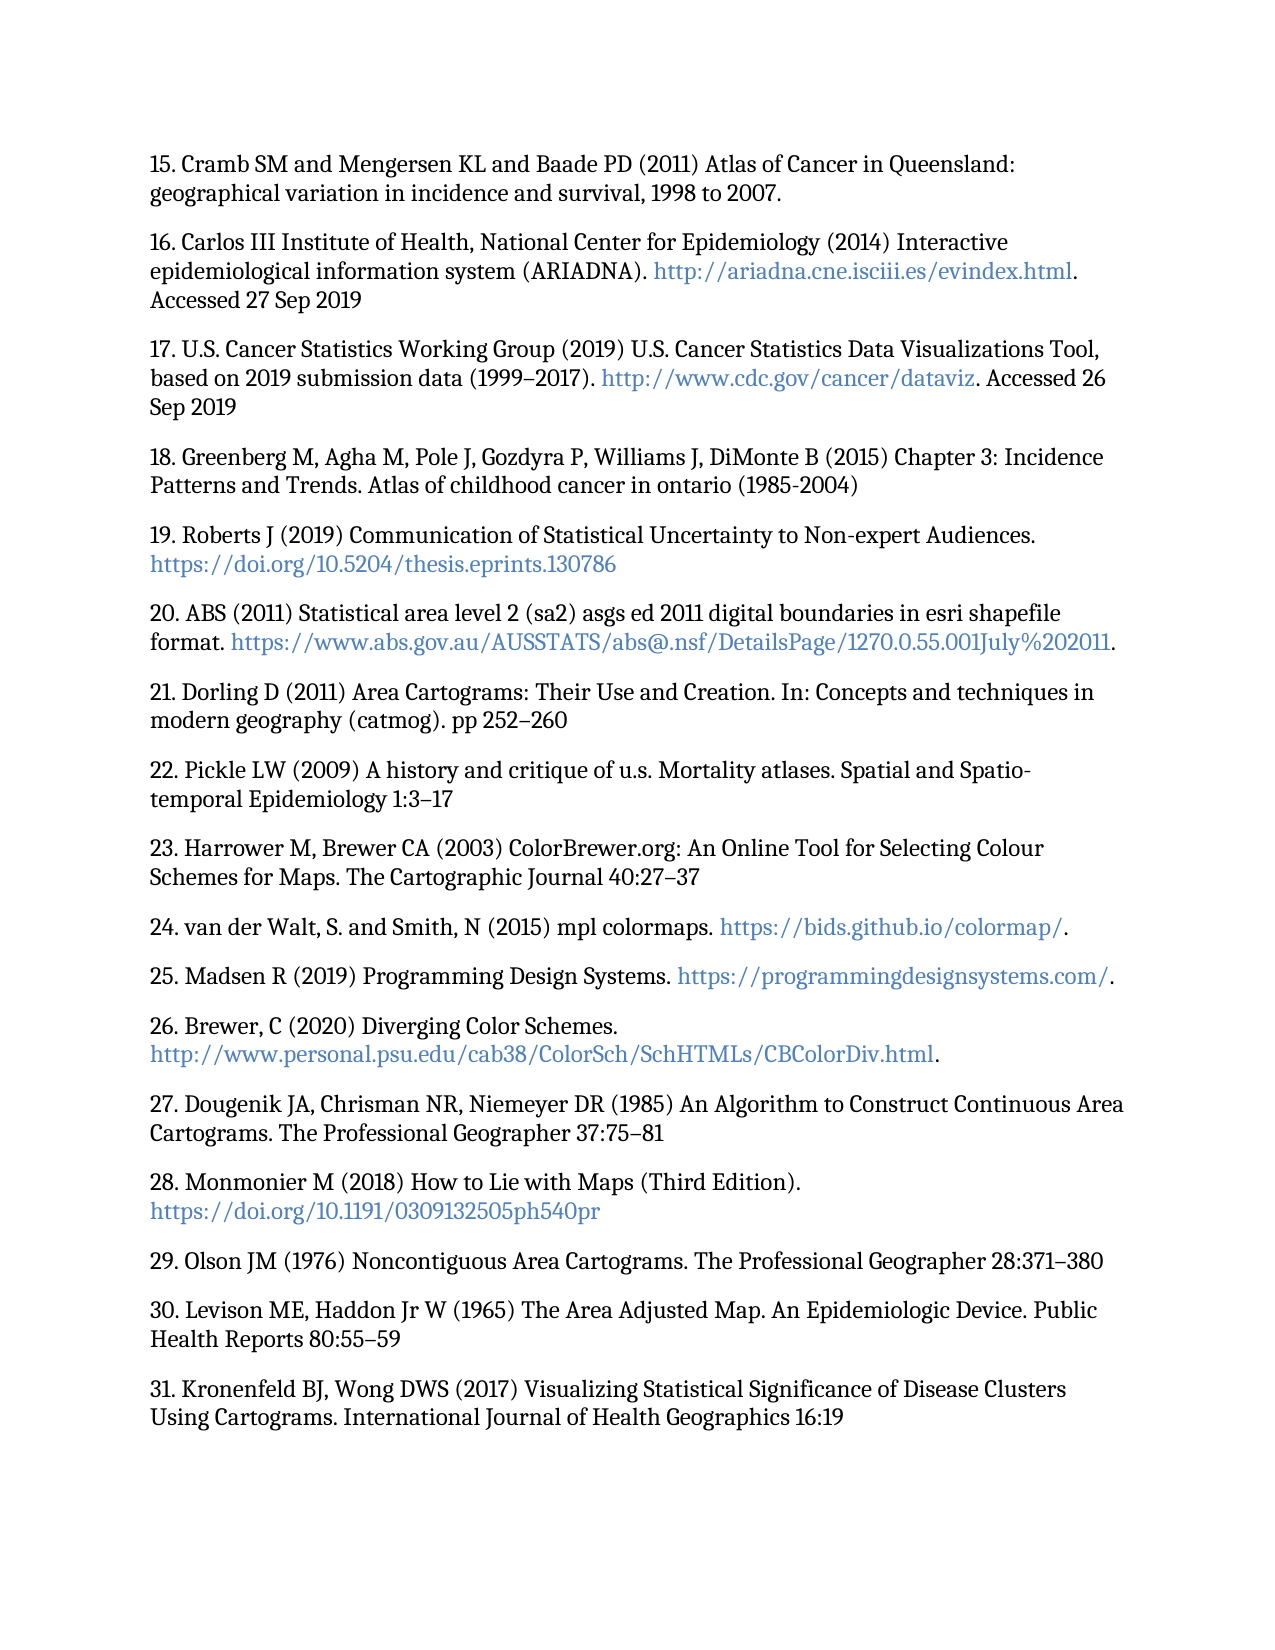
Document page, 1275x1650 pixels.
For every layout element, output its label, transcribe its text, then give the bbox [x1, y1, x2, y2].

text 22. Pickle LW (2009) A history and critique of u.s. Mortality atlases. Spatial and Spatio-temporal Epidemiology 1:3–17 [150, 756, 1125, 813]
text 18. Greenberg M, Agha M, Pole J, Gozdyra P, Williams J, DiMonte B (2015) Chapter 3: Incidence Patterns and Trends. Atlas of childhood cancer in ontario (1985-2004) [150, 442, 1125, 500]
text 25. Madsen R (2019) Programming Design Systems. https://programmingdesignsystems.com/. [150, 962, 1125, 991]
text 28. Monmonier M (2018) How to Lie with Maps (Third Edition). https://doi.org/10.1191/0309132505ph540pr [150, 1168, 1125, 1226]
text 20. ABS (2011) Statistical area level 2 (sa2) asgs ed 2011 digital boundaries in esri shapefile format. https://www.abs.gov.au/AUSSTATS/abs@.nsf/DetailsPage/1270.0.55.001July%202011. [150, 599, 1125, 657]
text 24. van der Walt, S. and Smith, N (2015) mpl colormaps. https://bids.github.io/colormap/. [150, 912, 1125, 941]
text 17. U.S. Cancer Statistics Working Group (2019) U.S. Cancer Statistics Data Visualizations Tool, based on 2019 submission data (1999–2017). http://www.cdc.gov/cancer/dataviz. Accessed 26 Sep 2019 [150, 335, 1125, 422]
text 26. Brewer, C (2020) Diverging Color Schemes. http://www.personal.psu.edu/cab38/ColorSch/SchHTMLs/CBColorDiv.html. [150, 1012, 1125, 1069]
text 16. Carlos III Institute of Health, National Center for Epidemiology (2014) Interactive epidemiological information system (ARIADNA). http://ariadna.cne.isciii.es/evindex.html. Accessed 27 Sep 2019 [150, 228, 1125, 314]
text 30. Levison ME, Haddon Jr W (1965) The Area Adjusted Map. An Epidemiologic Device. Public Health Reports 80:55–59 [150, 1296, 1125, 1354]
text 19. Roberts J (2019) Communication of Statistical Uncertainty to Non-expert Audiences. https://doi.org/10.5204/thesis.eprints.130786 [150, 521, 1125, 578]
text 23. Harrower M, Brewer CA (2003) ColorBrewer.org: An Online Tool for Selecting Colour Schemes for Maps. The Cartographic Journal 40:27–37 [150, 834, 1125, 892]
text 21. Dorling D (2011) Area Cartograms: Their Use and Creation. In: Concepts and techniques in modern geography (catmog). pp 252–260 [150, 677, 1125, 735]
text 31. Kronenfeld BJ, Wong DWS (2017) Visualizing Statistical Significance of Disease Clusters Using Cartograms. International Journal of Health Geographics 16:19 [150, 1374, 1125, 1432]
text 27. Dougenik JA, Chrisman NR, Niemeyer DR (1985) An Algorithm to Construct Continuous Area Cartograms. The Professional Geographer 37:75–81 [150, 1090, 1125, 1147]
text 29. Olson JM (1976) Noncontiguous Area Cartograms. The Professional Geographer 28:371–380 [150, 1247, 1125, 1275]
text 15. Cramb SM and Mengersen KL and Baade PD (2011) Atlas of Cancer in Queensland: geographical variation in incidence and survival, 1998 to 2007. [150, 150, 1125, 207]
